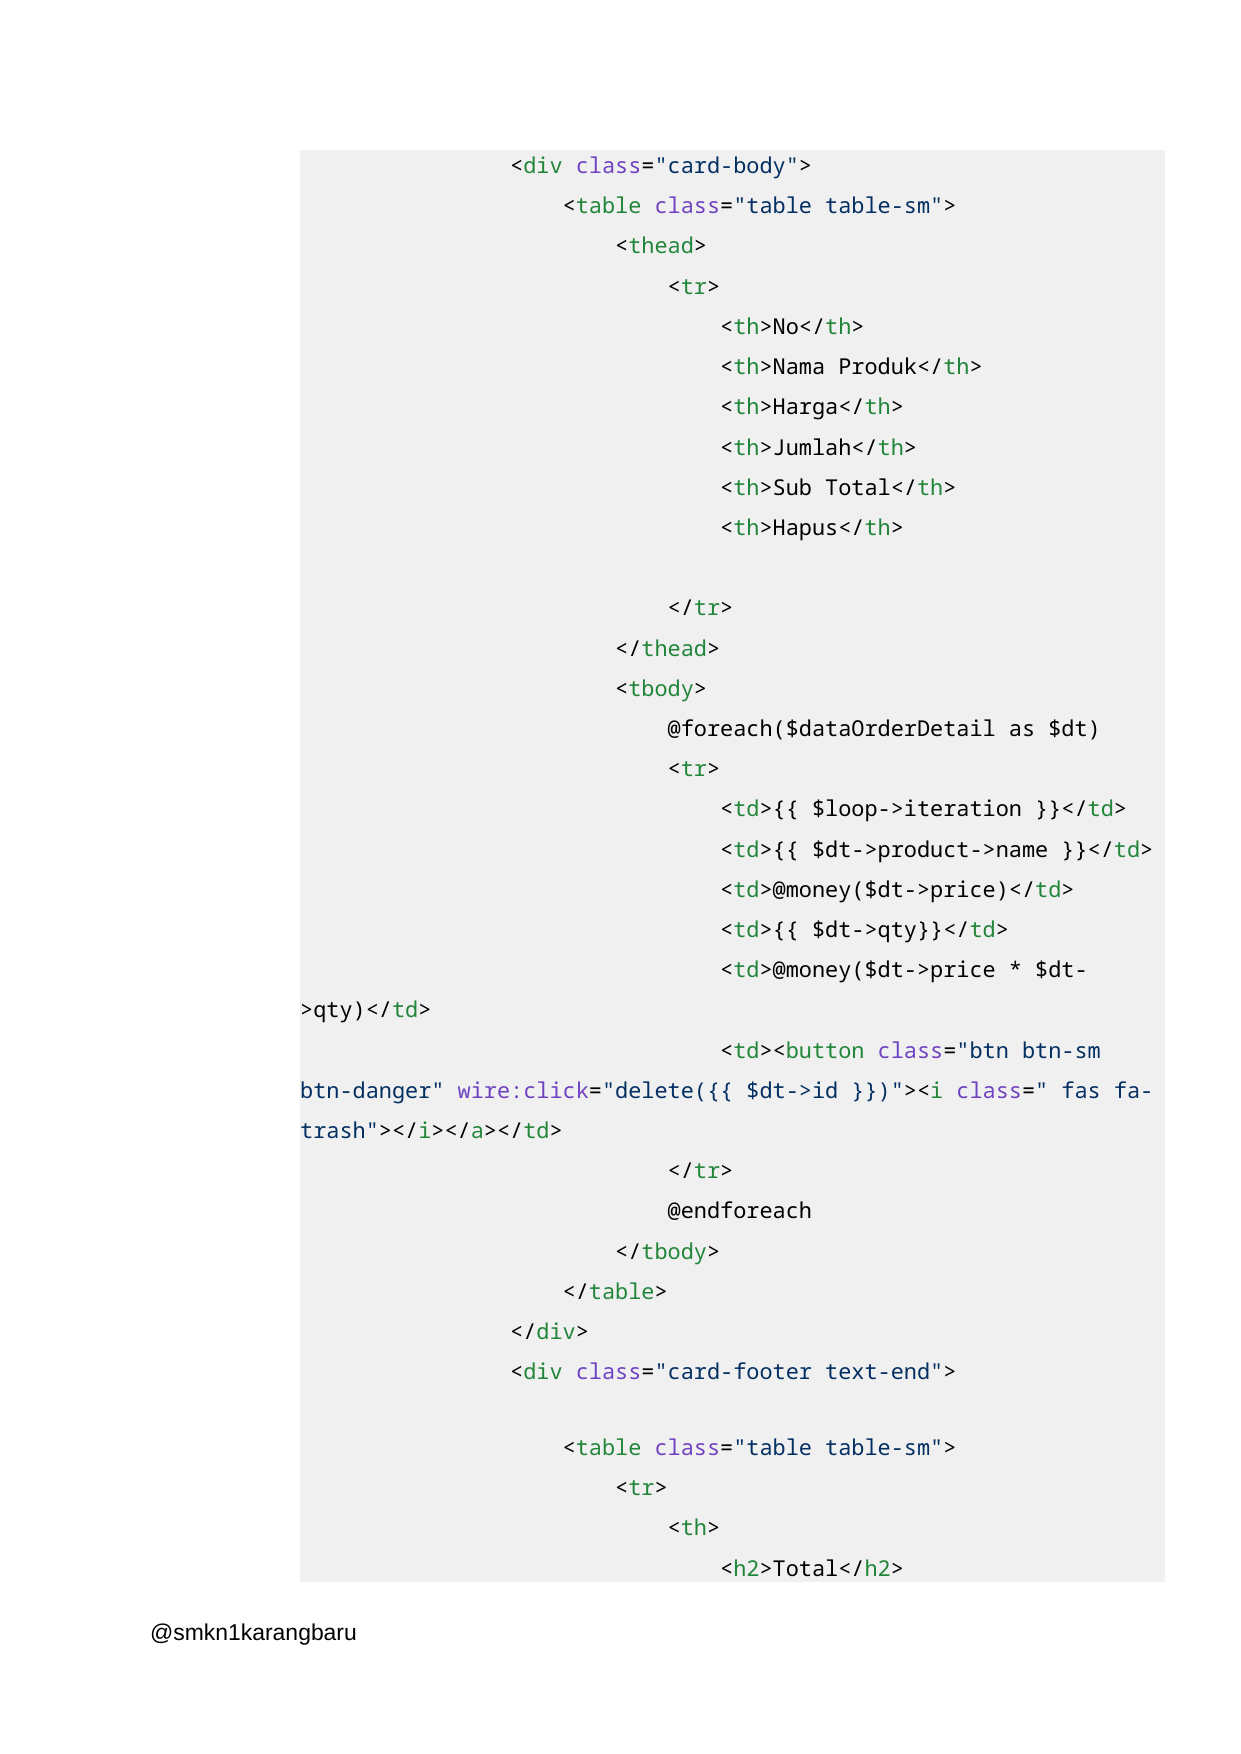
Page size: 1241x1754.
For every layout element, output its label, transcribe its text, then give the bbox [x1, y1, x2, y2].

text <tr> [300, 753, 1165, 783]
text <td><button class="btn btn-sm btn-danger" wire:click="delete({{ $dt->id }})"><i class=" fas fa-trash"></i></a></td> [300, 1034, 1165, 1145]
text <th>No</th> [300, 311, 1165, 341]
text </tr> [300, 592, 1165, 622]
text <div class="card-footer text-end"> [300, 1356, 1165, 1386]
text <td>{{ $dt->qty}}</td> [300, 914, 1165, 944]
text <th>Sub Total</th> [300, 472, 1165, 501]
text <th>Harga</th> [300, 391, 1165, 421]
text <th>Jumlah</th> [300, 431, 1165, 461]
text <th> [300, 1512, 1165, 1542]
text <h2>Total</h2> [300, 1553, 1165, 1582]
text <td>{{ $loop->iteration }}</td> [300, 793, 1165, 823]
text </tr> [300, 1155, 1165, 1185]
text <tbody> [300, 673, 1165, 702]
text </tbody> [300, 1236, 1165, 1265]
text <td>@money($dt->price * $dt->qty)</td> [300, 954, 1165, 1024]
text <td>@money($dt->price)</td> [300, 874, 1165, 903]
text <table class="table table-sm"> [300, 1432, 1165, 1462]
text <th>Hapus</th> [300, 512, 1165, 542]
text <tr> [300, 1472, 1165, 1502]
text <tr> [300, 271, 1165, 300]
text @endforeach [300, 1195, 1165, 1225]
text <thead> [300, 230, 1165, 260]
text <div class="card-body"> [300, 150, 1165, 180]
text @foreach($dataOrderDetail as $dt) [300, 713, 1165, 743]
text <th>Nama Produk</th> [300, 351, 1165, 381]
text </div> [300, 1316, 1165, 1346]
text <td>{{ $dt->product->name }}</td> [300, 833, 1165, 863]
text </table> [300, 1276, 1165, 1306]
text </thead> [300, 632, 1165, 662]
text <table class="table table-sm"> [300, 190, 1165, 220]
